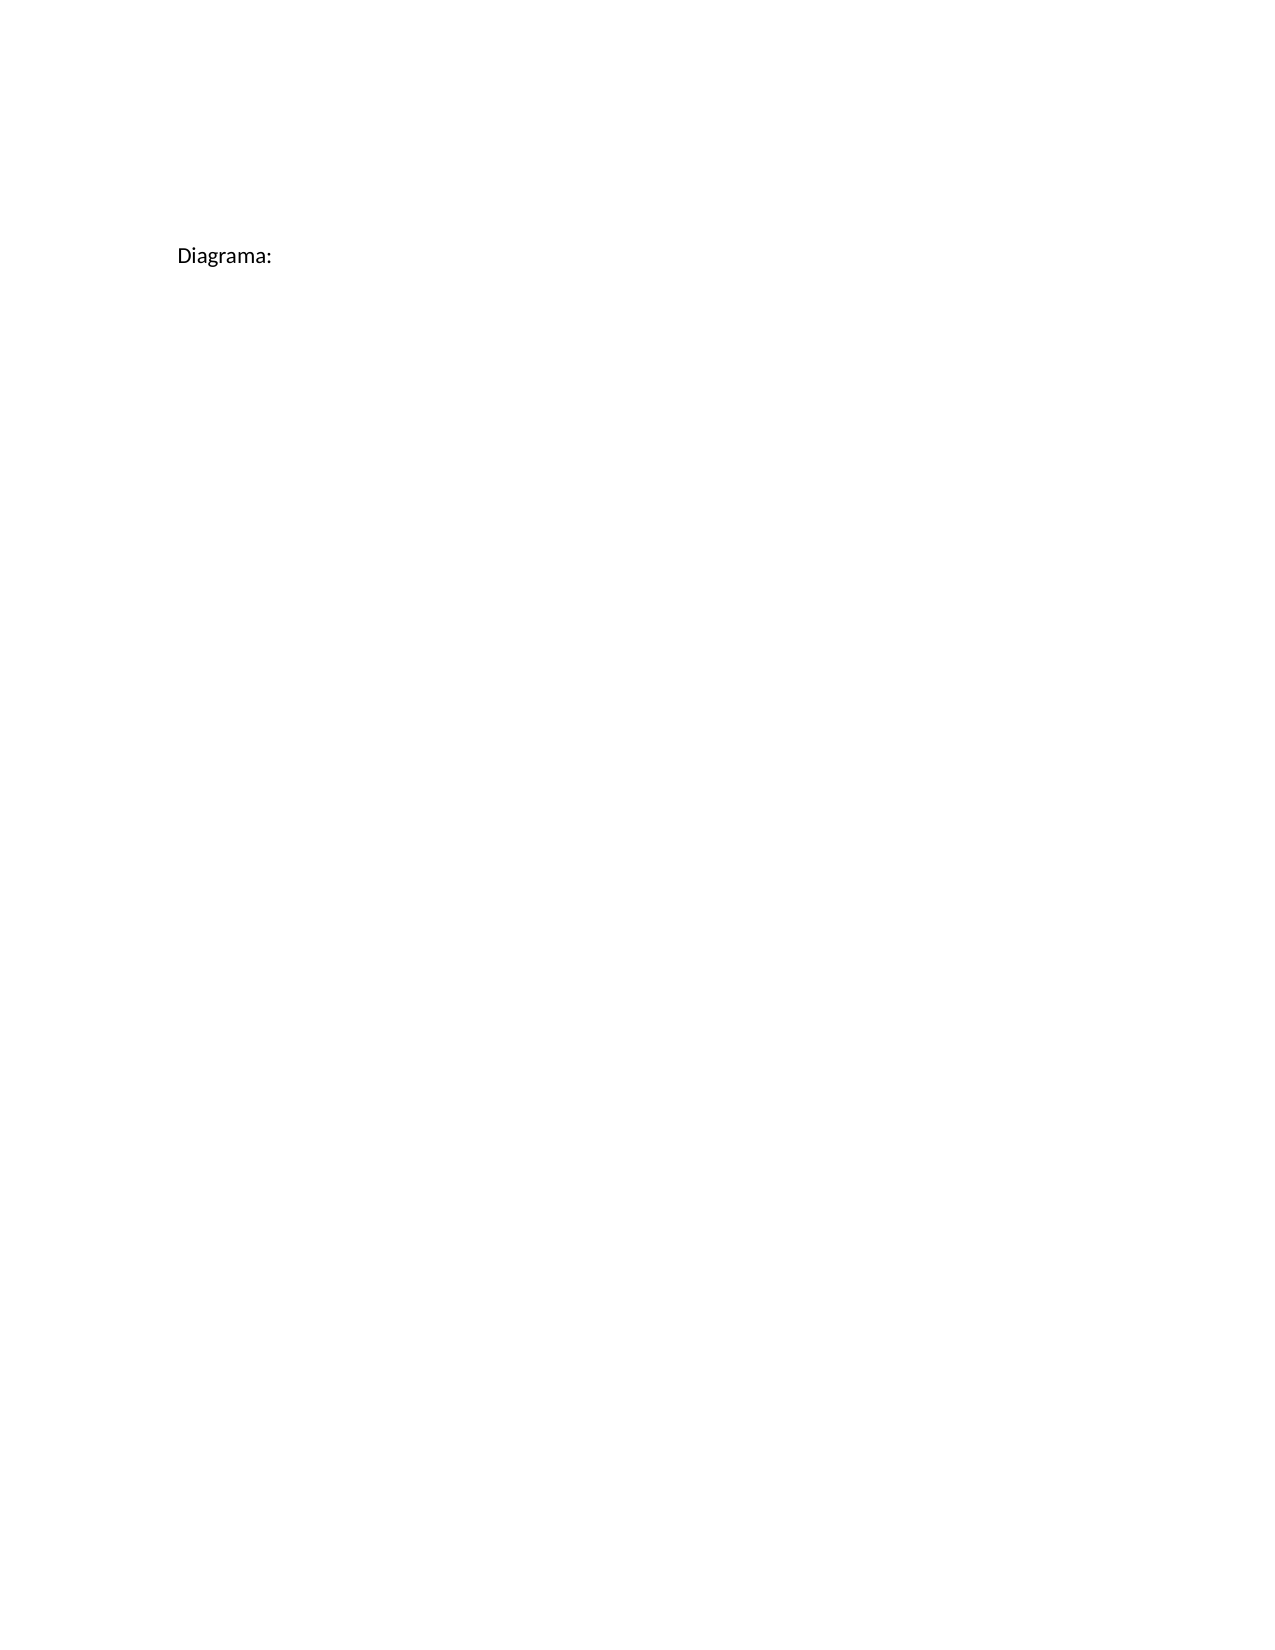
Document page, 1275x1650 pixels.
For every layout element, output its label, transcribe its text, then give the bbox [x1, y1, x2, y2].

text Diagrama: [177, 241, 1098, 269]
